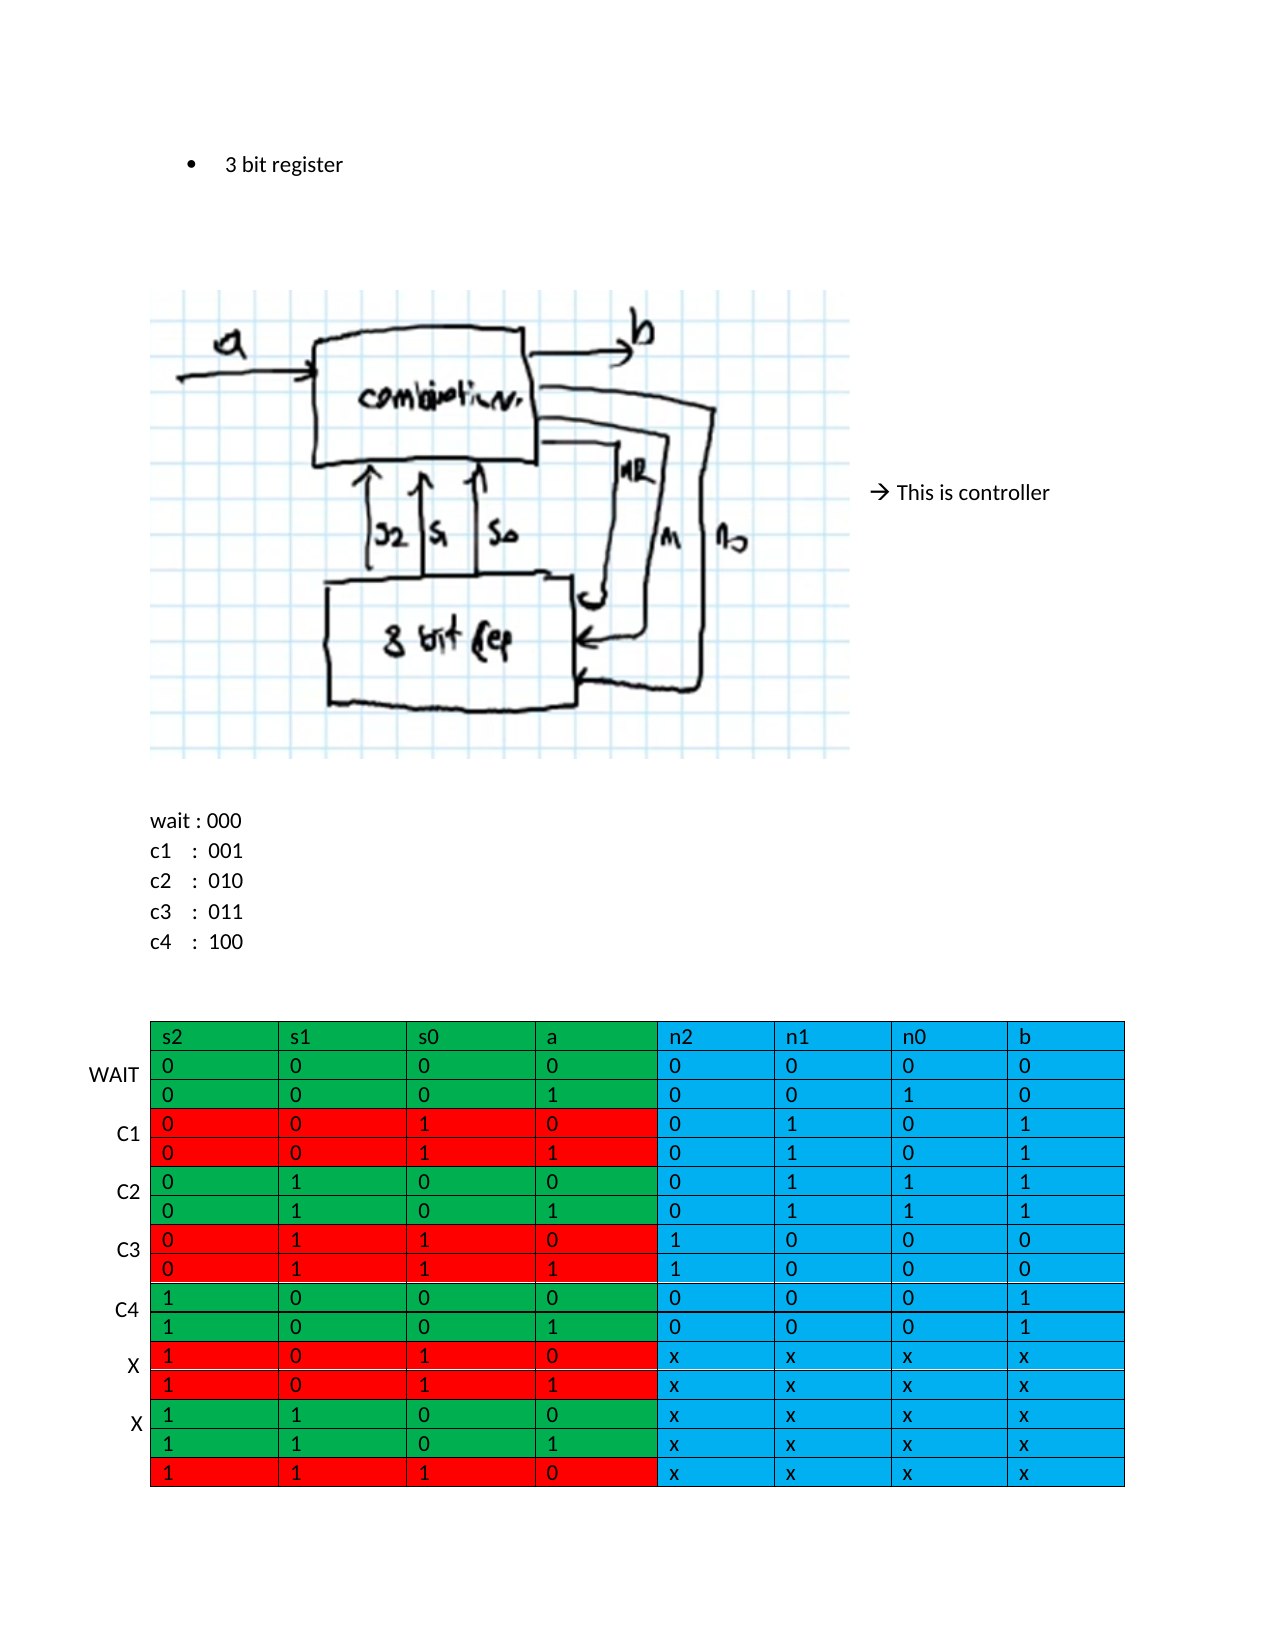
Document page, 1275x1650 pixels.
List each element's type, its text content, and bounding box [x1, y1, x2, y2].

table_cell 0 [536, 1400, 657, 1428]
table_cell 0 [892, 1313, 1007, 1341]
table_cell 0 [892, 1051, 1007, 1079]
table_cell 1 [658, 1225, 774, 1253]
table_cell 1 [658, 1254, 774, 1282]
table_cell 1 [151, 1371, 278, 1399]
table_header s2 [151, 1022, 278, 1050]
table_cell 0 [536, 1167, 657, 1195]
table_header s0 [407, 1022, 535, 1050]
table_cell x [658, 1371, 774, 1399]
table_cell 0 [407, 1051, 535, 1079]
table_cell x [658, 1342, 774, 1369]
table_cell 0 [407, 1284, 535, 1311]
table_header n1 [775, 1022, 891, 1050]
table_cell 1 [151, 1429, 278, 1457]
table_cell 0 [407, 1400, 535, 1428]
table_cell 0 [279, 1371, 406, 1399]
table_cell x [892, 1458, 1007, 1486]
table_cell 0 [658, 1313, 774, 1341]
table_cell 0 [536, 1284, 657, 1311]
table_cell 1 [407, 1225, 535, 1253]
table_cell 0 [279, 1109, 406, 1137]
table_cell 0 [892, 1109, 1007, 1137]
table_cell 0 [279, 1342, 406, 1369]
table_cell 1 [151, 1313, 278, 1341]
table_cell 0 [775, 1080, 891, 1108]
table_cell 0 [279, 1051, 406, 1079]
table_cell 1 [892, 1196, 1007, 1224]
table_cell 0 [658, 1167, 774, 1195]
table_cell 0 [407, 1429, 535, 1457]
table_cell 1 [536, 1371, 657, 1399]
table_cell 1 [536, 1196, 657, 1224]
table_cell x [1008, 1458, 1124, 1486]
table_cell 1 [279, 1167, 406, 1195]
table_cell 0 [1008, 1254, 1124, 1282]
table_cell 1 [407, 1138, 535, 1166]
table_cell x [892, 1429, 1007, 1457]
table_cell 1 [536, 1138, 657, 1166]
table_cell 0 [407, 1196, 535, 1224]
table_cell x [775, 1400, 891, 1428]
table_cell 1 [536, 1313, 657, 1341]
table_cell x [1008, 1429, 1124, 1457]
table_header b [1008, 1022, 1124, 1050]
table_cell 0 [536, 1109, 657, 1137]
table_cell 0 [658, 1080, 774, 1108]
table_cell 0 [151, 1109, 278, 1137]
table_cell 0 [536, 1051, 657, 1079]
table_cell 1 [892, 1080, 1007, 1108]
table_cell 1 [536, 1429, 657, 1457]
table_cell 0 [536, 1458, 657, 1486]
table_cell 0 [536, 1225, 657, 1253]
table_cell x [775, 1342, 891, 1369]
table_cell 1 [151, 1284, 278, 1311]
table_cell 1 [775, 1138, 891, 1166]
table_cell 1 [279, 1225, 406, 1253]
table_cell x [775, 1429, 891, 1457]
list 3 bit register [187, 150, 1125, 178]
table_cell 1 [407, 1342, 535, 1369]
table_cell 0 [1008, 1080, 1124, 1108]
table_cell 1 [151, 1458, 278, 1486]
table_cell 0 [775, 1254, 891, 1282]
table_cell 0 [1008, 1225, 1124, 1253]
table_cell 0 [407, 1167, 535, 1195]
table_cell 1 [407, 1254, 535, 1282]
table_cell 1 [775, 1196, 891, 1224]
table_cell 0 [279, 1080, 406, 1108]
table_cell 0 [775, 1313, 891, 1341]
table_cell x [658, 1429, 774, 1457]
table_cell 0 [892, 1225, 1007, 1253]
table_cell 0 [151, 1080, 278, 1108]
table_cell 1 [407, 1371, 535, 1399]
table_cell 0 [658, 1138, 774, 1166]
table_cell x [1008, 1400, 1124, 1428]
table_cell 1 [151, 1400, 278, 1428]
table_cell 0 [279, 1138, 406, 1166]
table_cell 1 [1008, 1138, 1124, 1166]
table_cell 0 [775, 1284, 891, 1311]
table_cell 0 [151, 1138, 278, 1166]
text wait : 000 c1 : 001 c2 : 010 c3 : 011 c4 : 100 [150, 806, 1125, 955]
table_cell 0 [658, 1109, 774, 1137]
table_cell 1 [279, 1458, 406, 1486]
table_cell 1 [1008, 1167, 1124, 1195]
table_cell 0 [151, 1254, 278, 1282]
table_cell 0 [658, 1196, 774, 1224]
picture [150, 290, 850, 759]
table_cell 0 [407, 1313, 535, 1341]
table_cell x [892, 1342, 1007, 1369]
table_cell 1 [279, 1254, 406, 1282]
table_cell 0 [775, 1051, 891, 1079]
table_cell 1 [1008, 1196, 1124, 1224]
table_cell x [1008, 1371, 1124, 1399]
table_cell 1 [536, 1080, 657, 1108]
table_cell 1 [279, 1400, 406, 1428]
table_cell 0 [658, 1284, 774, 1311]
table_cell x [775, 1458, 891, 1486]
table_cell 1 [775, 1167, 891, 1195]
table_cell 1 [1008, 1313, 1124, 1341]
table_cell 1 [1008, 1284, 1124, 1311]
table_cell 0 [407, 1080, 535, 1108]
table_cell x [892, 1400, 1007, 1428]
table_cell 1 [892, 1167, 1007, 1195]
table_cell 1 [279, 1429, 406, 1457]
table_header a [536, 1022, 657, 1050]
table_cell 1 [1008, 1109, 1124, 1137]
table_cell 1 [775, 1109, 891, 1137]
table_cell 1 [279, 1196, 406, 1224]
table_cell 0 [151, 1196, 278, 1224]
table_cell x [1008, 1342, 1124, 1369]
table_cell 1 [407, 1458, 535, 1486]
table_cell x [658, 1400, 774, 1428]
table_cell 0 [892, 1254, 1007, 1282]
table_cell 0 [1008, 1051, 1124, 1079]
table_cell 0 [279, 1284, 406, 1311]
table_cell 0 [151, 1167, 278, 1195]
table_cell 0 [658, 1051, 774, 1079]
table_cell x [658, 1458, 774, 1486]
table_cell 0 [775, 1225, 891, 1253]
table_cell 0 [279, 1313, 406, 1341]
table_cell 0 [892, 1284, 1007, 1311]
table_cell 0 [151, 1225, 278, 1253]
table_cell x [775, 1371, 891, 1399]
table_header s1 [279, 1022, 406, 1050]
table_header n2 [658, 1022, 774, 1050]
table_cell 0 [151, 1051, 278, 1079]
table_cell x [892, 1371, 1007, 1399]
table_cell 1 [536, 1254, 657, 1282]
table_cell 1 [151, 1342, 278, 1369]
table_cell 0 [892, 1138, 1007, 1166]
table_cell 0 [536, 1342, 657, 1369]
text This is controller [850, 478, 1125, 506]
table_header n0 [892, 1022, 1007, 1050]
table_cell 1 [407, 1109, 535, 1137]
